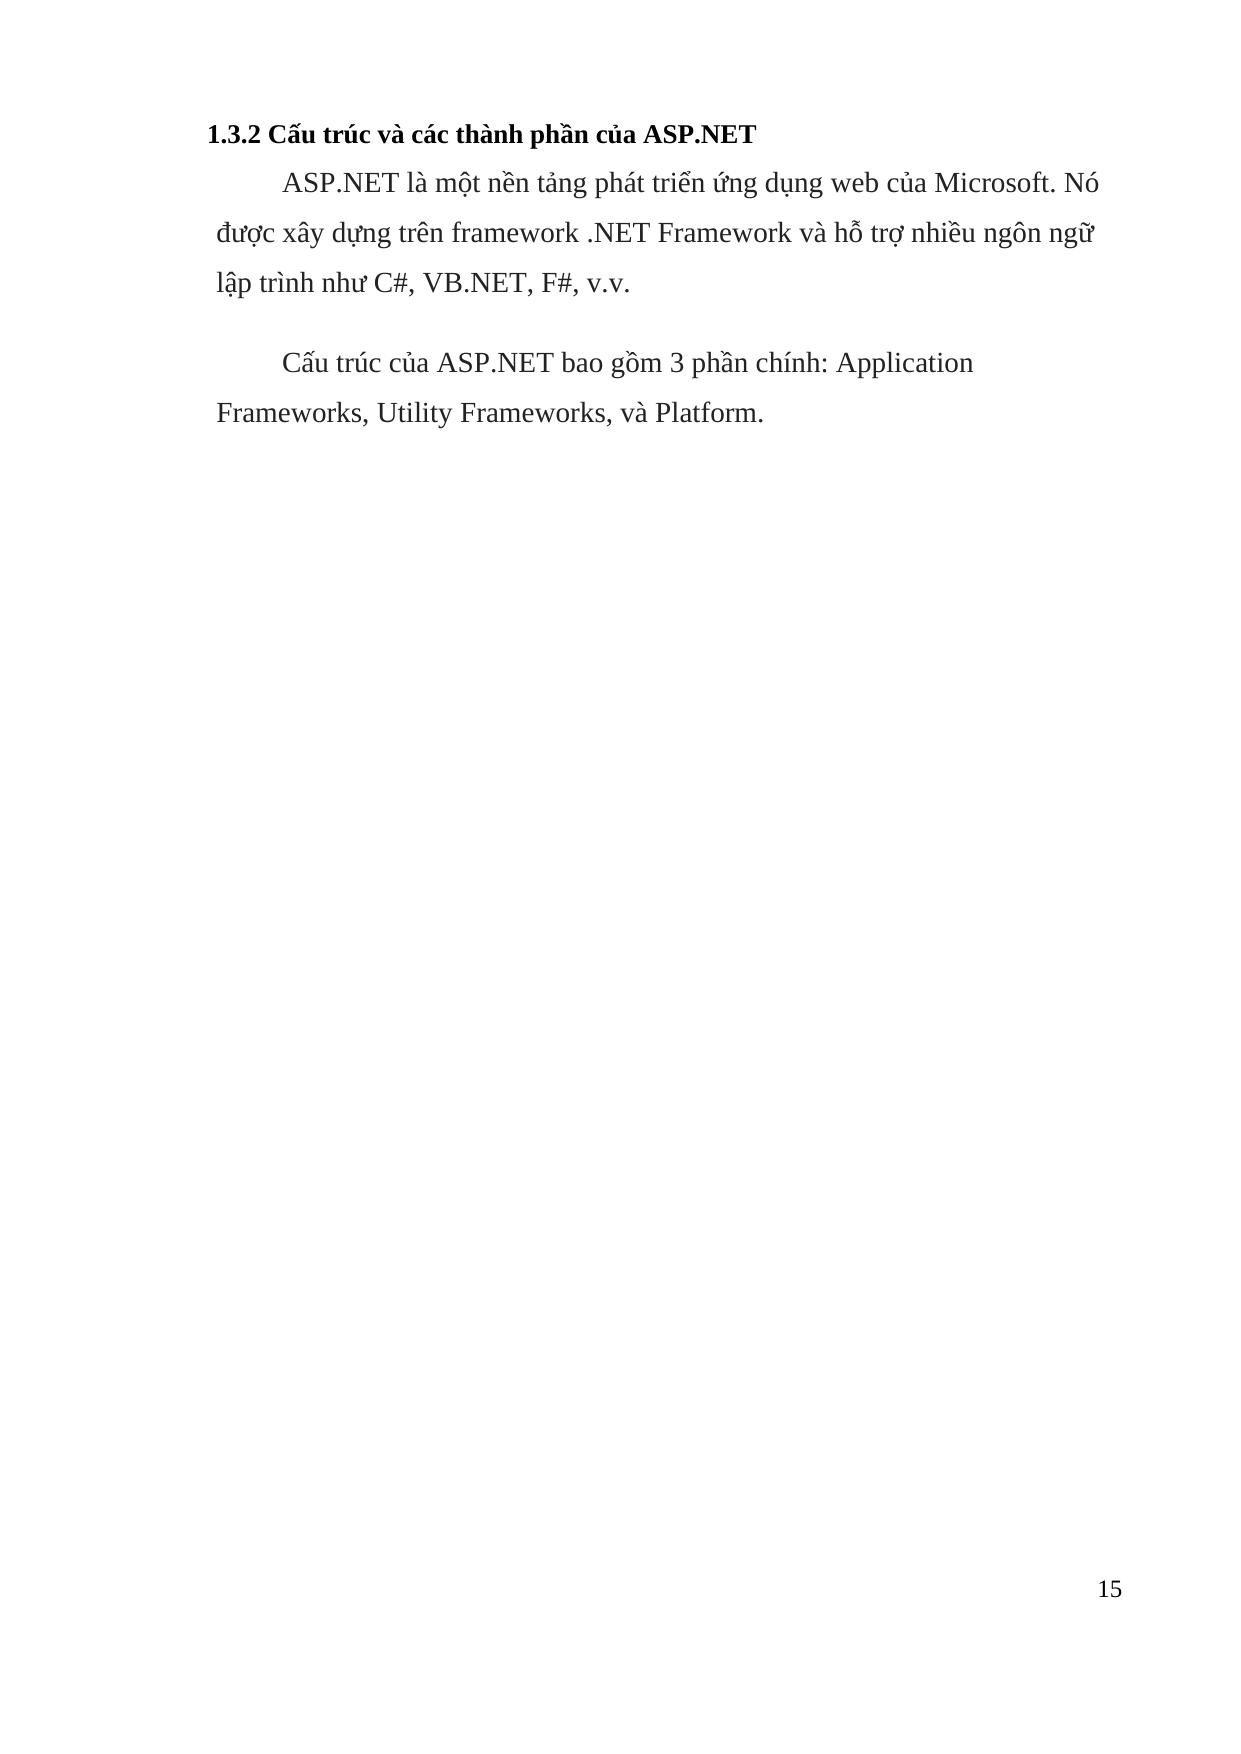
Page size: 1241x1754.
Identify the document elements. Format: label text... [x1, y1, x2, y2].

text Cấu trúc của ASP.NET bao gồm 3 phần chính: Application Frameworks, Utility Frameworks, và Platform. [216, 345, 1122, 429]
subtitle Cấu trúc và các thành phần của ASP.NET [207, 118, 1122, 149]
text ASP.NET là một nền tảng phát triển ứng dụng web của Microsoft. Nó được xây dựng trên framework .NET Framework và hỗ trợ nhiều ngôn ngữ lập trình như C#, VB.NET, F#, v.v. [216, 165, 1122, 299]
